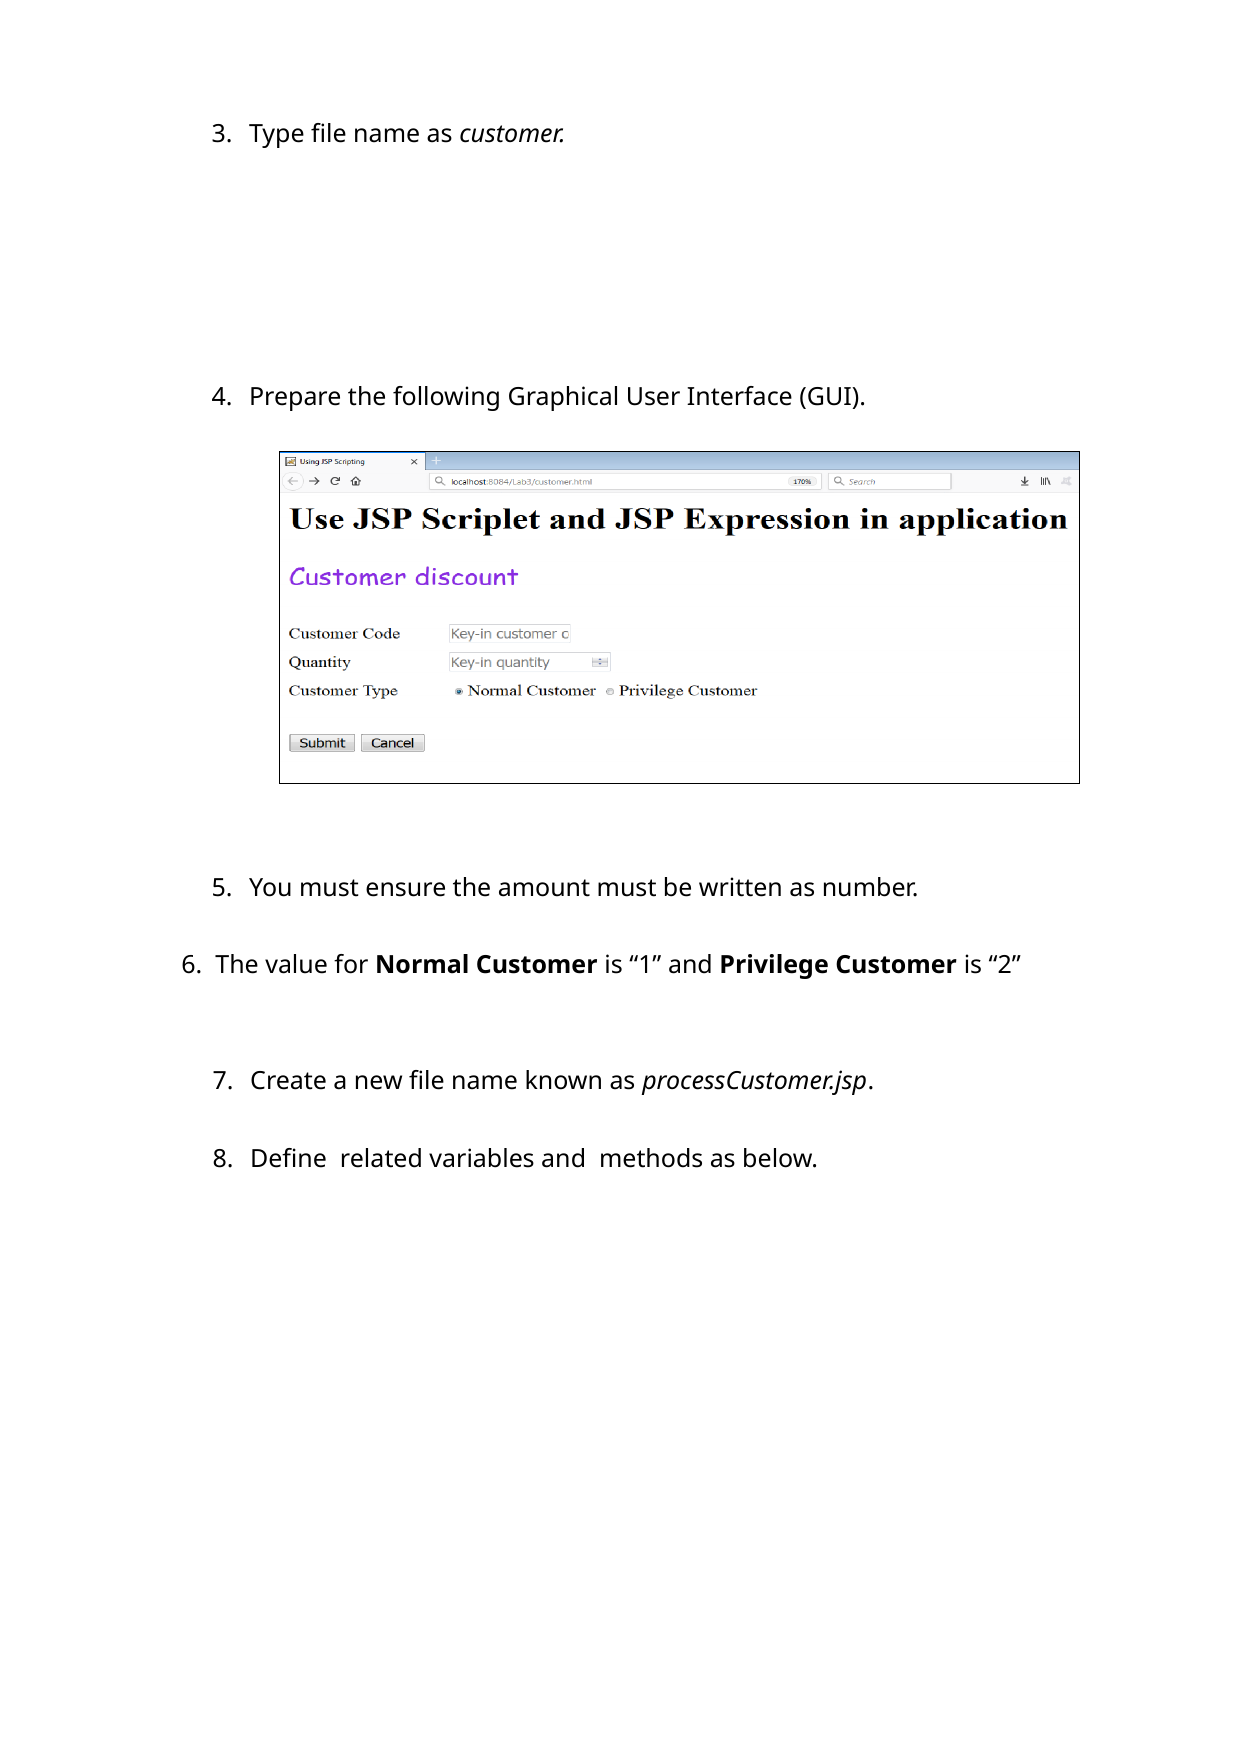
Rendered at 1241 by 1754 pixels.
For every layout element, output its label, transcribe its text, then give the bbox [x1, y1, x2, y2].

subtitle 6. The value for Normal Customer is “1” and Privilege Customer is “2” [176, 947, 1029, 981]
list You must ensure the amount must be written as number. [211, 870, 1064, 904]
list Type file name as customer. [211, 116, 1064, 149]
list Create a new file name known as processCustomer.jsp. [212, 1063, 1064, 1097]
list Define related variables and methods as below. [212, 1140, 1064, 1174]
list Prepare the following Graphical User Interface (GUI). [211, 378, 1064, 413]
picture [280, 452, 1079, 783]
